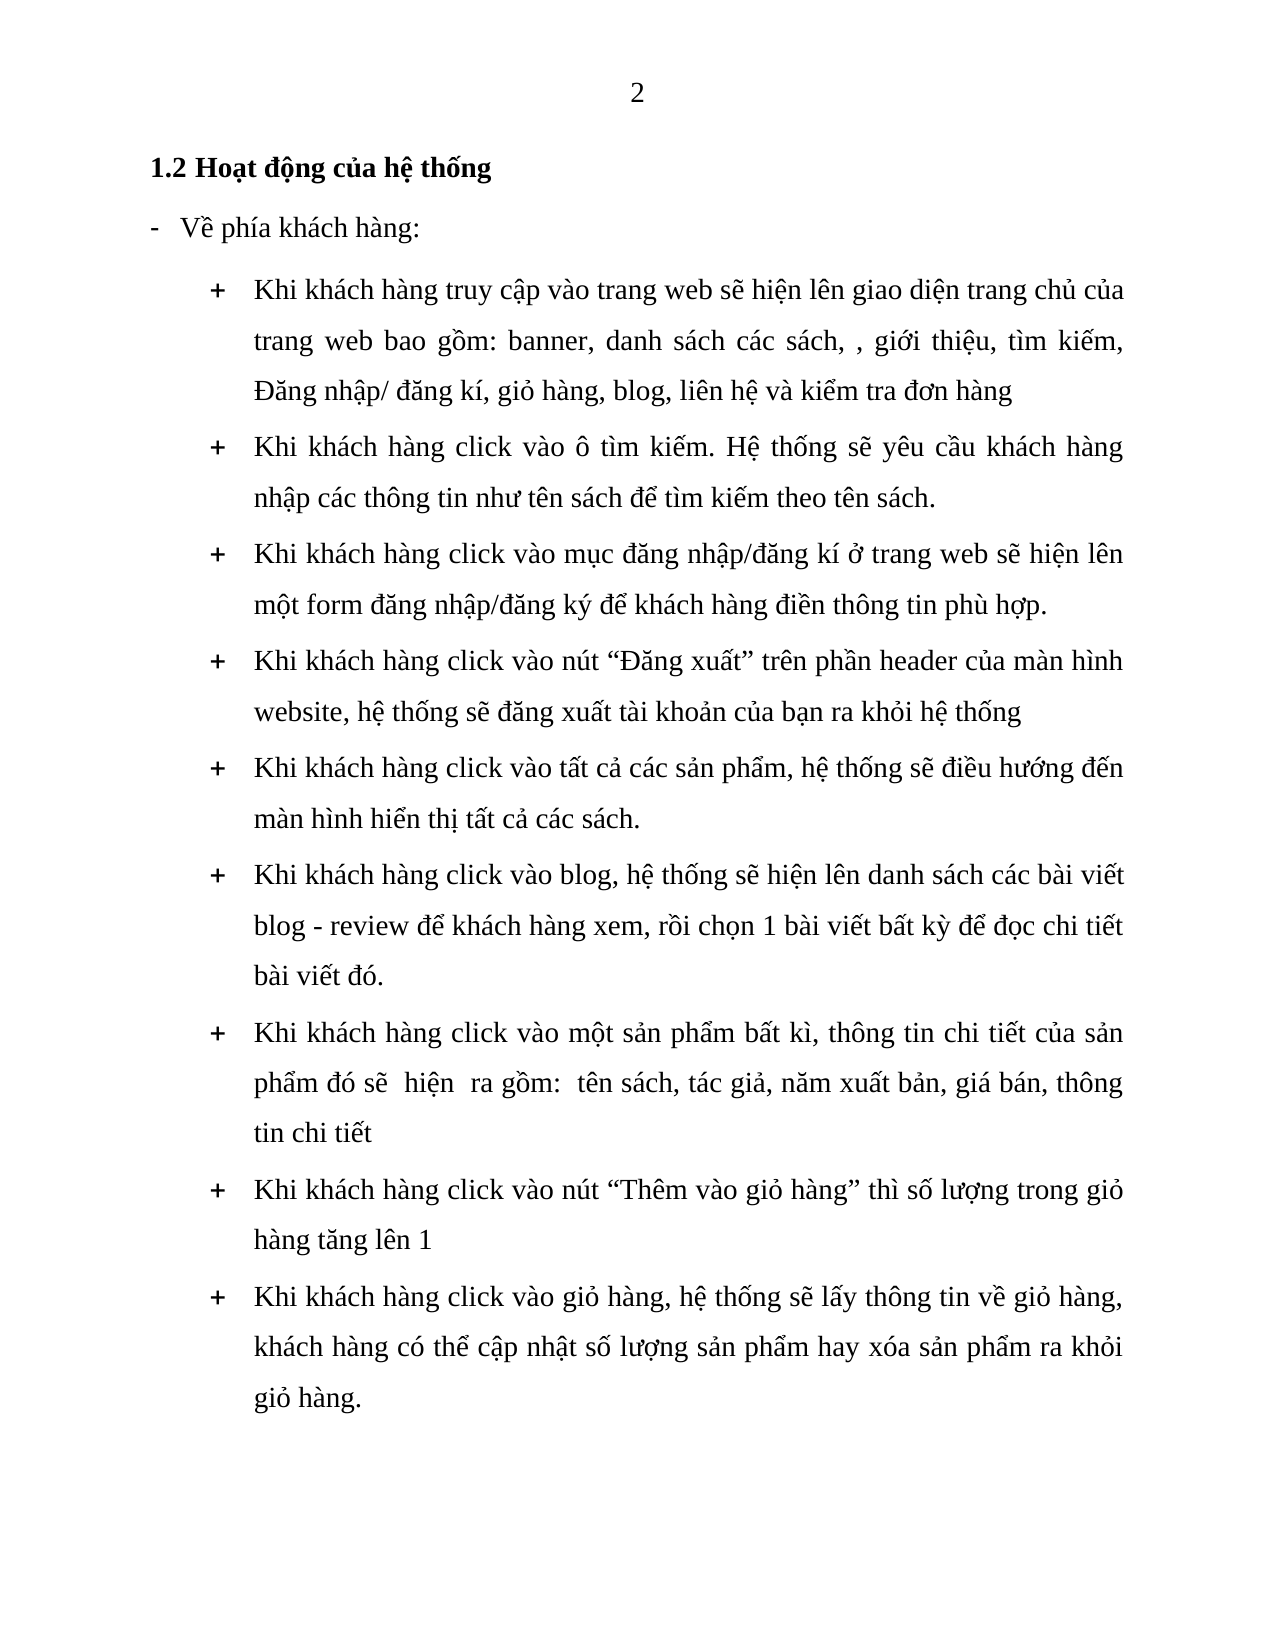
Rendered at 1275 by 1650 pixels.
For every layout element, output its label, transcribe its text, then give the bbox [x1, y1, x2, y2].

subtitle Về phía khách hàng: [150, 207, 1125, 246]
list Khi khách hàng click vào mục đăng nhập/đăng kí ở trang web sẽ hiện lên một form đăng nhập/đăng ký để khách hàng điền thông tin phù hợp. [209, 537, 1125, 621]
list Khi khách hàng click vào nút “Đăng xuất” trên phần header của màn hình website, hệ thống sẽ đăng xuất tài khoản của bạn ra khỏi hệ thống [209, 643, 1125, 727]
list Khi khách hàng click vào ô tìm kiếm. Hệ thống sẽ yêu cầu khách hàng nhập các thông tin như tên sách để tìm kiếm theo tên sách. [209, 429, 1125, 513]
subtitle Hoạt động của hệ thống [150, 150, 1125, 183]
list Khi khách hàng click vào tất cả các sản phẩm, hệ thống sẽ điều hướng đến màn hình hiển thị tất cả các sách. [209, 751, 1125, 834]
list Khi khách hàng click vào blog, hệ thống sẽ hiện lên danh sách các bài viết blog - review để khách hàng xem, rồi chọn 1 bài viết bất kỳ để đọc chi tiết bài viết đó. [209, 857, 1125, 992]
list Khi khách hàng click vào giỏ hàng, hệ thống sẽ lấy thông tin về giỏ hàng, khách hàng có thể cập nhật số lượng sản phẩm hay xóa sản phẩm ra khỏi giỏ hàng. [209, 1279, 1125, 1413]
list Khi khách hàng truy cập vào trang web sẽ hiện lên giao diện trang chủ của trang web bao gồm: banner, danh sách các sách, , giới thiệu, tìm kiếm, Đăng nhập/ đăng kí, giỏ hàng, blog, liên hệ và kiểm tra đơn hàng [209, 272, 1125, 407]
list Khi khách hàng click vào một sản phẩm bất kì, thông tin chi tiết của sản phẩm đó sẽ hiện ra gồm: tên sách, tác giả, năm xuất bản, giá bán, thông tin chi tiết [209, 1015, 1125, 1149]
list Khi khách hàng click vào nút “Thêm vào giỏ hàng” thì số lượng trong giỏ hàng tăng lên 1 [209, 1172, 1125, 1256]
